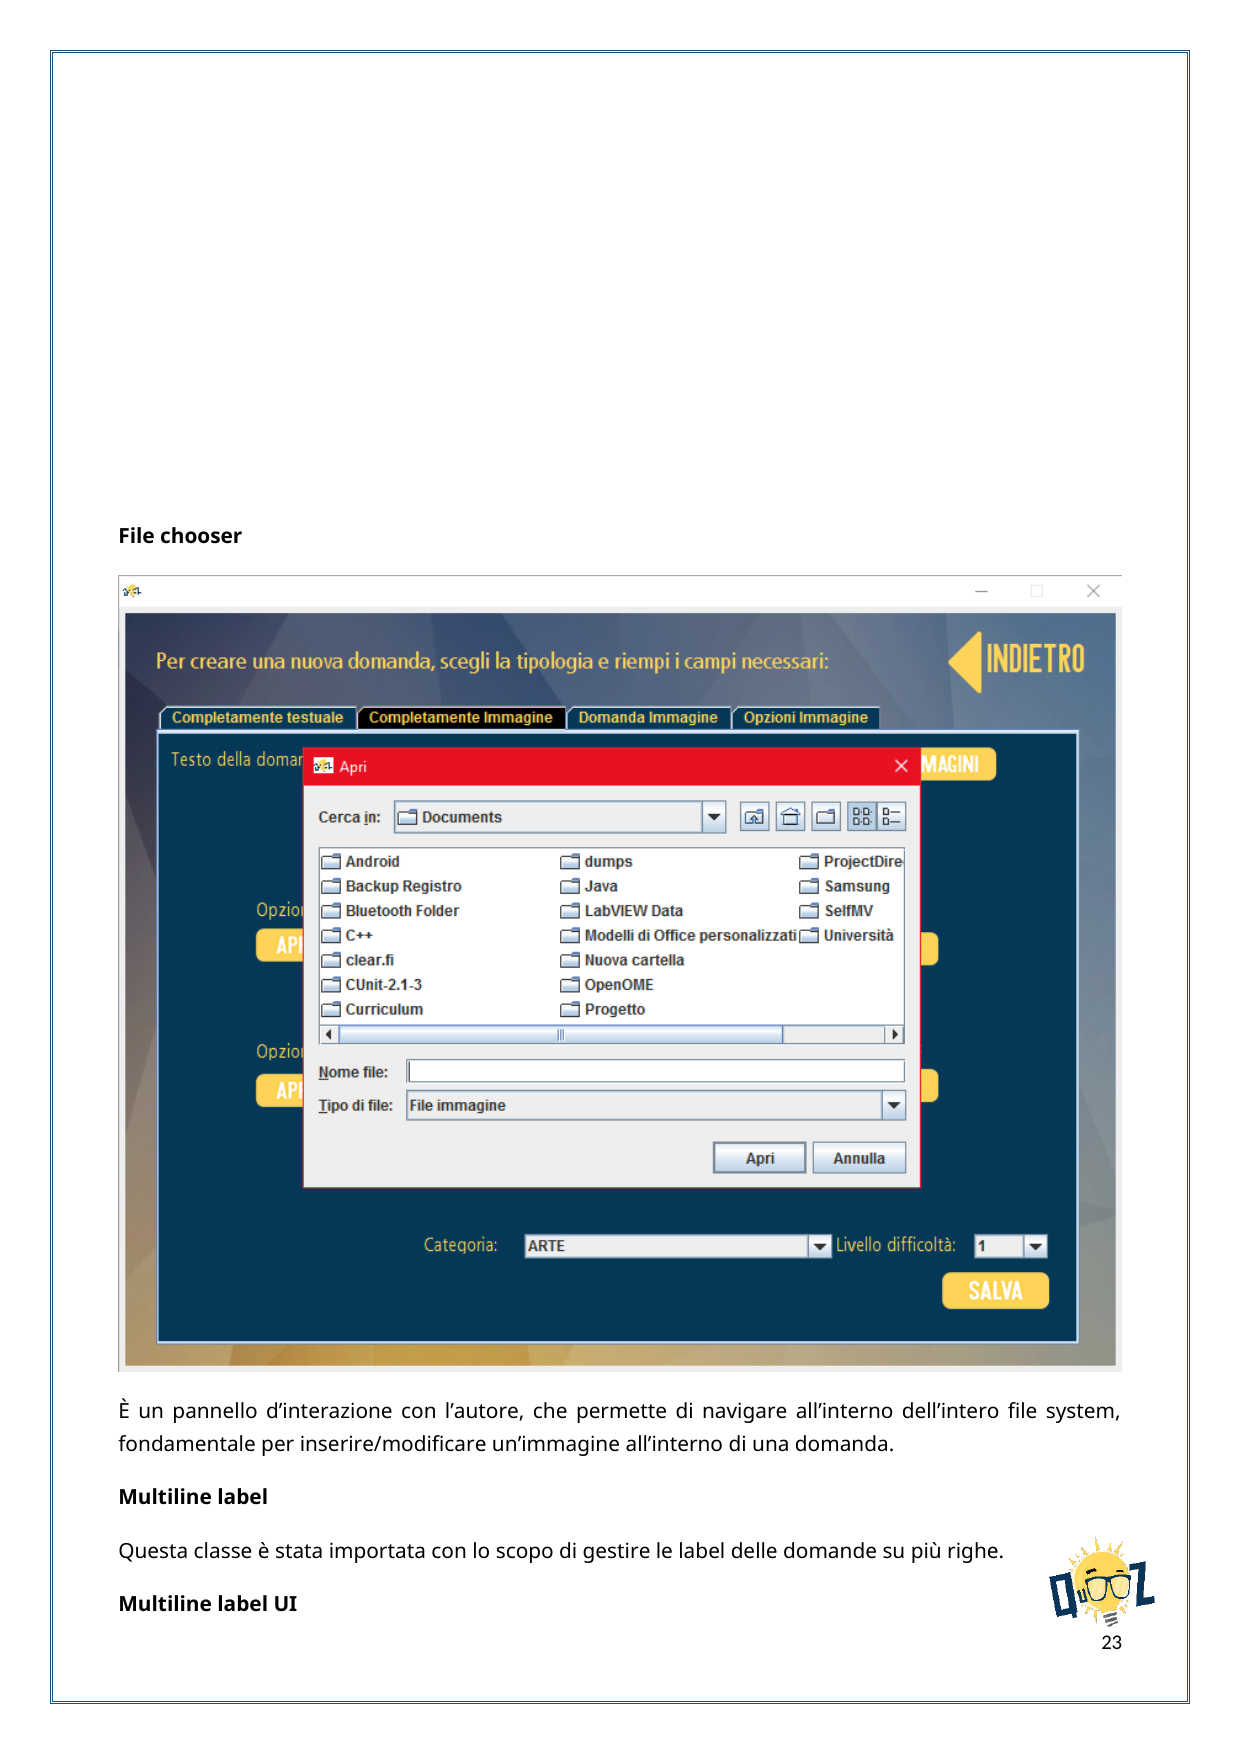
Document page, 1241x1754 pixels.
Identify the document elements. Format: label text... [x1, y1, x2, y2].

text È un pannello d’interazione con l’autore, che permette di navigare all’interno dell’intero file system, fondamentale per inserire/modificare un’immagine all’interno di una domanda. [118, 1396, 1122, 1457]
text Questa classe è stata importata con lo scopo di gestire le label delle domande su più righe. [118, 1536, 1035, 1564]
text File chooser [118, 522, 1122, 550]
picture [1035, 1509, 1163, 1689]
text Multiline label [118, 1482, 1122, 1511]
picture [118, 575, 1122, 1372]
text Multiline label UI [118, 1589, 1035, 1618]
